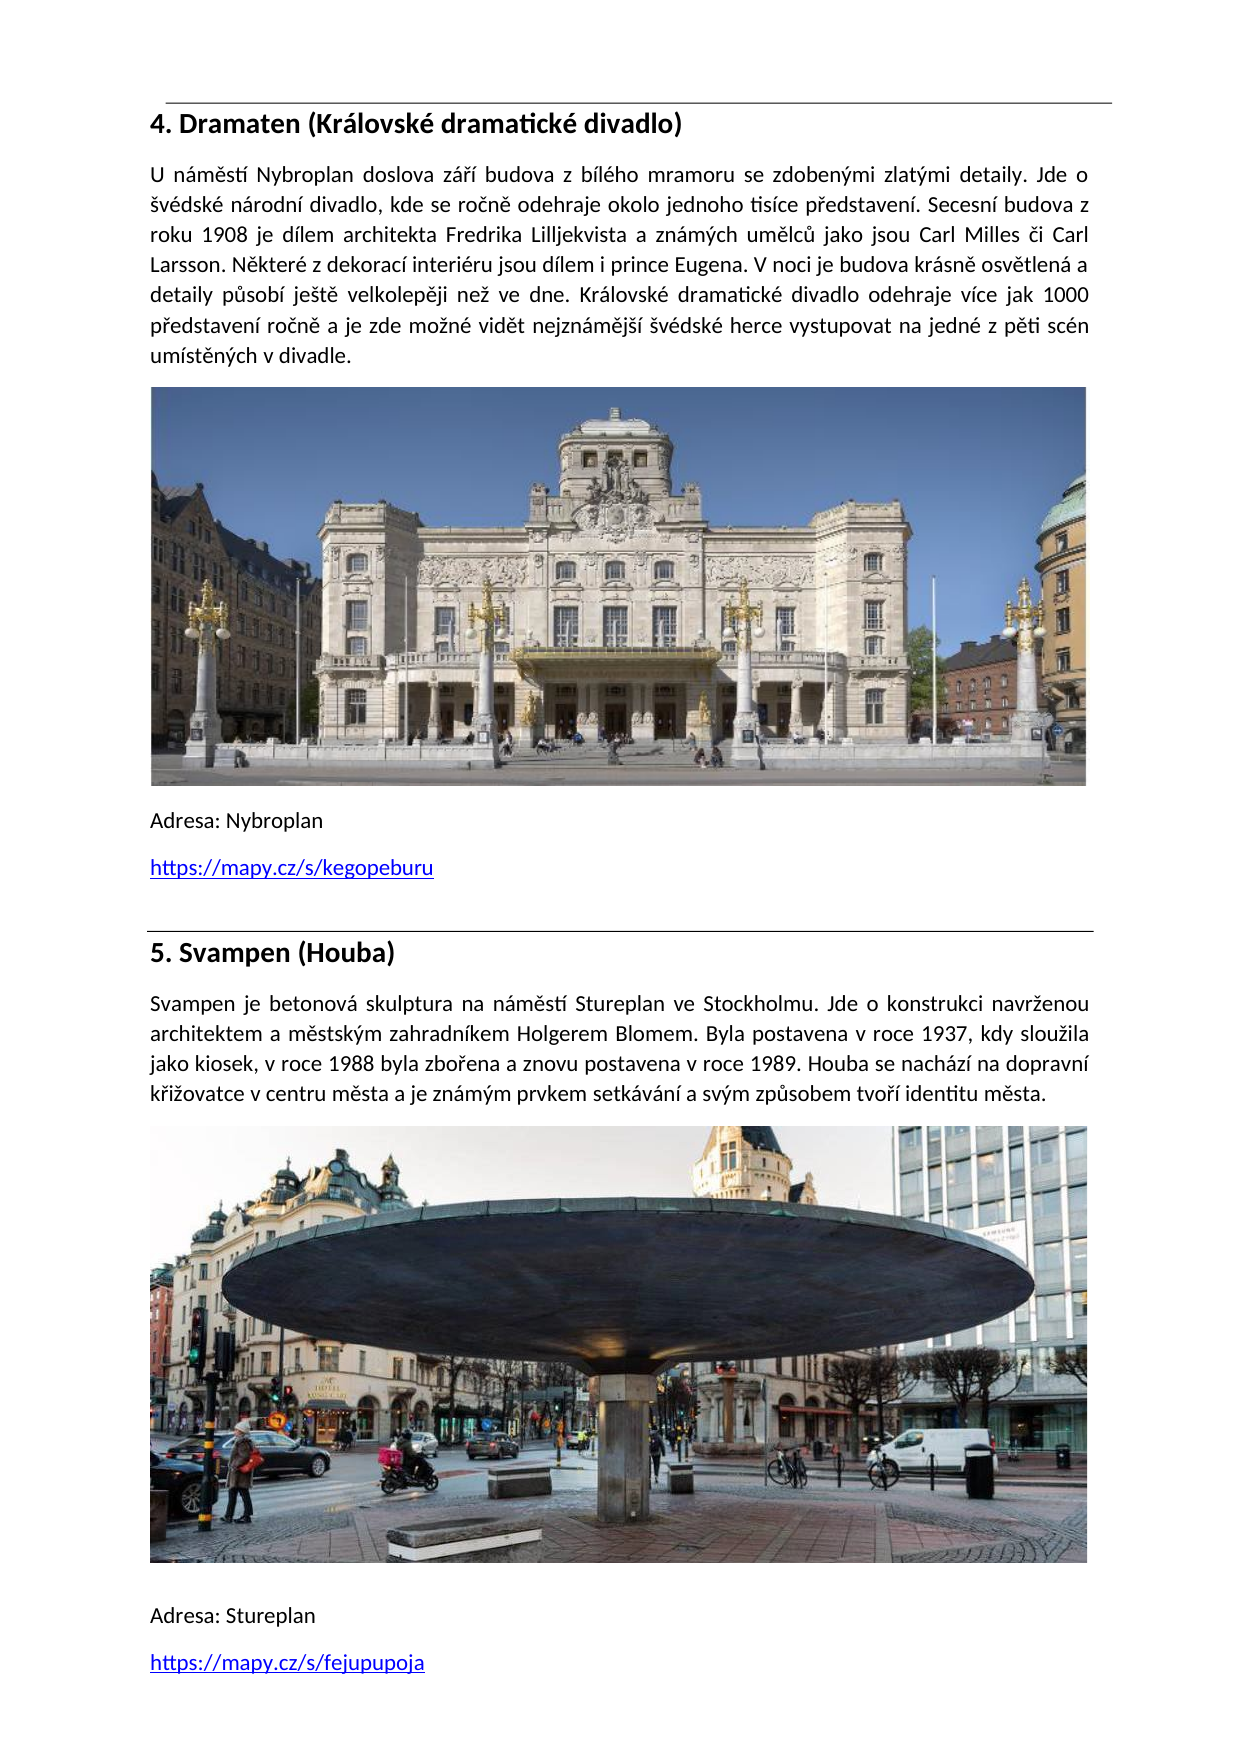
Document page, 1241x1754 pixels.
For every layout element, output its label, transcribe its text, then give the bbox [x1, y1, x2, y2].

list Svampen (Houba) [150, 930, 1105, 969]
picture [150, 1126, 1088, 1563]
text Svampen je betonová skulptura na náměstí Stureplan ve Stockholmu. Jde o konstrukci navrženou architektem a městským zahradníkem Holgerem Blomem. Byla postavena v roce 1937, kdy sloužila jako kiosek, v roce 1988 byla zbořena a znovu postavena v roce 1989. Houba se nachází na dopravní křižovatce v centru města a je známým prvkem setkávání a svým způsobem tvoří identitu města. [150, 989, 1091, 1107]
text Adresa: Nybroplan https://mapy.cz/s/kegopeburu [150, 807, 439, 882]
text Adresa: Stureplan https://mapy.cz/s/fejupupoja [150, 1563, 427, 1676]
list Dramaten (Královské dramatické divadlo) [150, 105, 1105, 140]
picture [150, 387, 1090, 786]
text U náměstí Nybroplan doslova září budova z bílého mramoru se zdobenými zlatými detaily. Jde o švédské národní divadlo, kde se ročně odehraje okolo jednoho tisíce představení. Secesní budova z roku 1908 je dílem architekta Fredrika Lilljekvista a známých umělců jako jsou Carl Milles či Carl Larsson. Některé z dekorací interiéru jsou dílem i prince Eugena. V noci je budova krásně osvětlená a detaily působí ještě velkolepěji než ve dne. Královské dramatické divadlo odehraje více jak 1000 představení ročně a je zde možné vidět nejznámější švédské herce vystupovat na jedné z pěti scén umístěných v divadle. [150, 160, 1091, 369]
